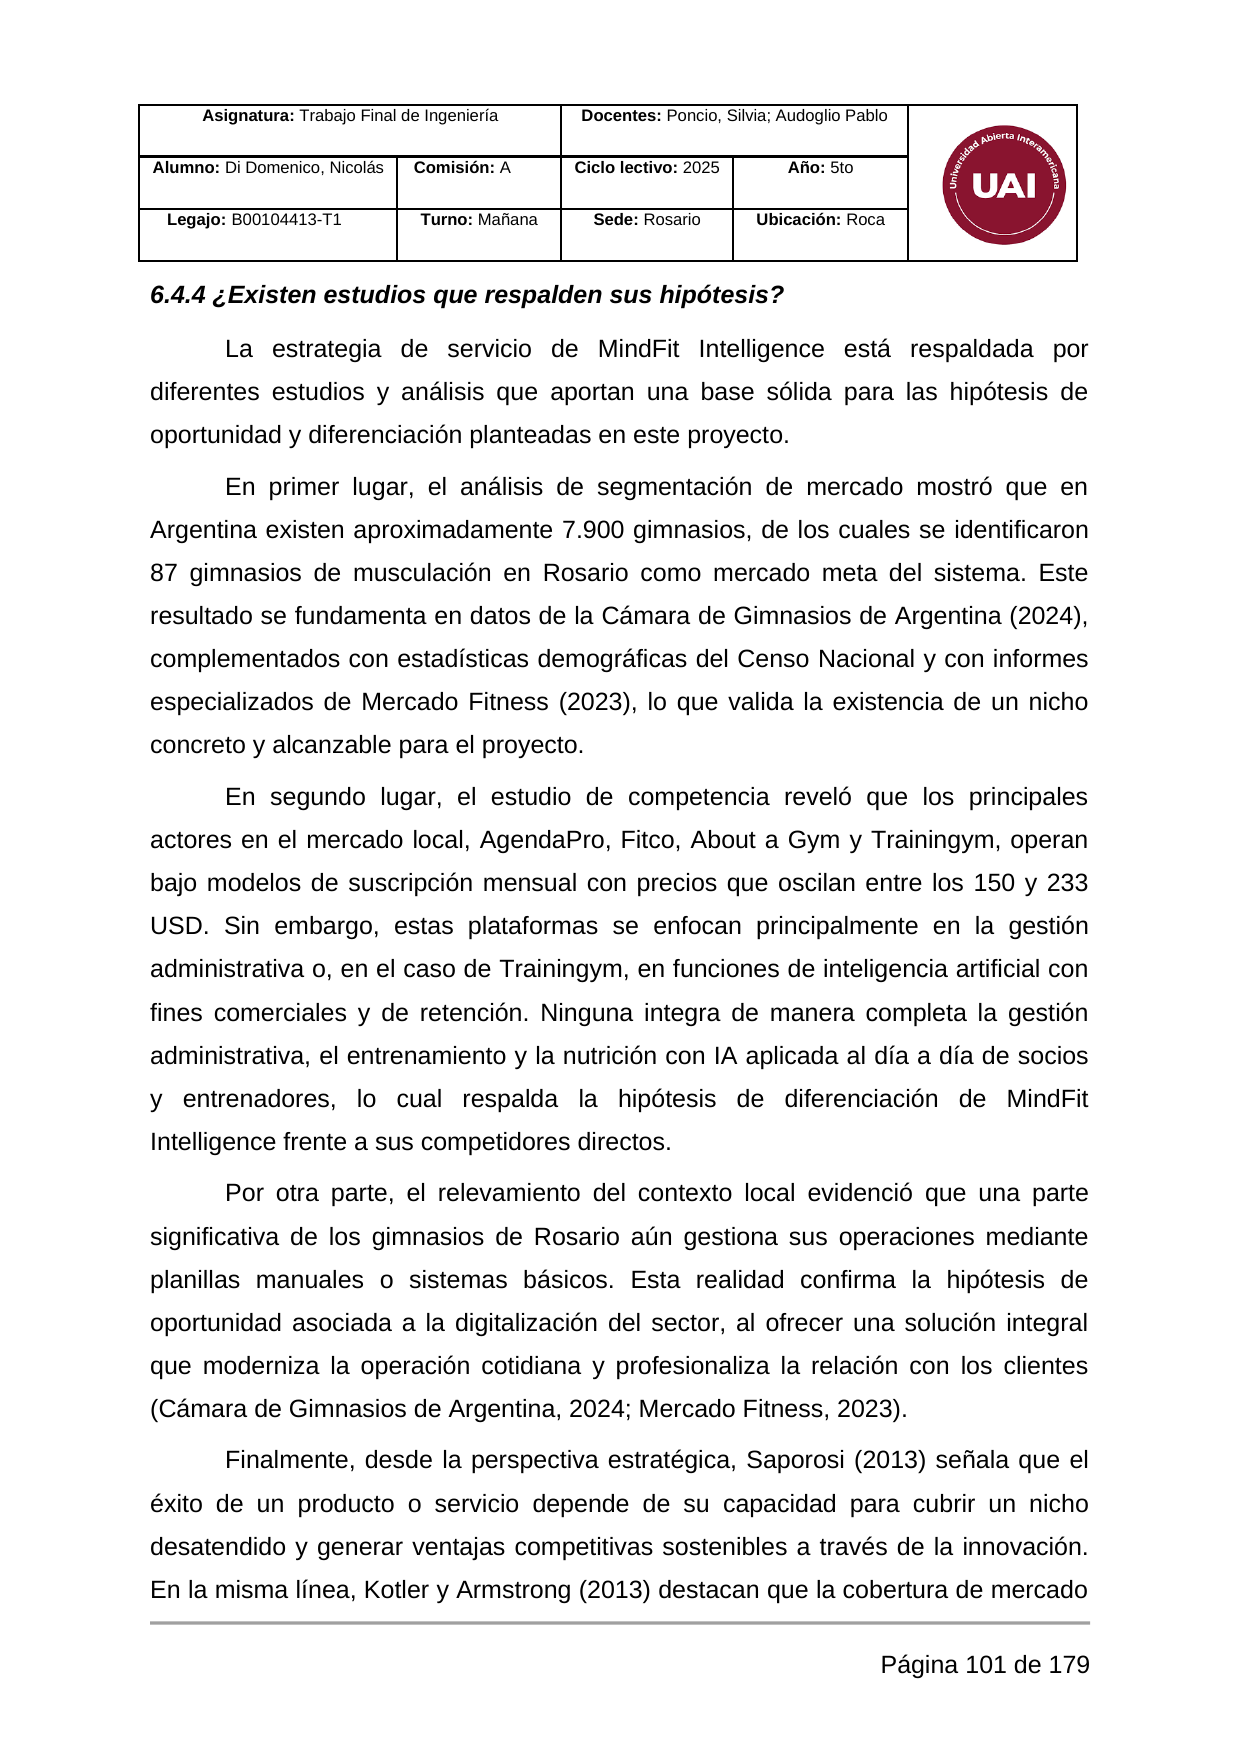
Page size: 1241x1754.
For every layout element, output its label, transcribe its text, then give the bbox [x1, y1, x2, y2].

picture [939, 118, 1068, 150]
text Por otra parte, el relevamiento del contexto local evidenció que una parte significativa de los gimnasios de Rosario aún gestiona sus operaciones mediante planillas manuales o sistemas básicos. Esta realidad confirma la hipótesis de oportunidad asociada a la digitalización del sector, al ofrecer una solución integral que moderniza la operación cotidiana y profesionaliza la relación con los clientes (Cámara de Gimnasios de Argentina, 2024; Mercado Fitness, 2023). [150, 1178, 1090, 1423]
text En primer lugar, el análisis de segmentación de mercado mostró que en Argentina existen aproximadamente 7.900 gimnasios, de los cuales se identificaron 87 gimnasios de musculación en Rosario como mercado meta del sistema. Este resultado se fundamenta en datos de la Cámara de Gimnasios de Argentina (2024), complementados con estadísticas demográficas del Censo Nacional y con informes especializados de Mercado Fitness (2023), lo que valida la existencia de un nicho concreto y alcanzable para el proyecto. [150, 472, 1090, 759]
text En segundo lugar, el estudio de competencia reveló que los principales actores en el mercado local, AgendaPro, Fitco, About a Gym y Trainingym, operan bajo modelos de suscripción mensual con precios que oscilan entre los 150 y 233 USD. Sin embargo, estas plataformas se enfocan principalmente en la gestión administrativa o, en el caso de Trainingym, en funciones de inteligencia artificial con fines comerciales y de retención. Ninguna integra de manera completa la gestión administrativa, el entrenamiento y la nutrición con IA aplicada al día a día de socios y entrenadores, lo cual respalda la hipótesis de diferenciación de MindFit Intelligence frente a sus competidores directos. [150, 782, 1090, 1156]
subtitle 6.4.4 ¿Existen estudios que respalden sus hipótesis? [150, 150, 1090, 309]
text La estrategia de servicio de MindFit Intelligence está respaldada por diferentes estudios y análisis que aportan una base sólida para las hipótesis de oportunidad y diferenciación planteadas en este proyecto. [150, 334, 1090, 449]
